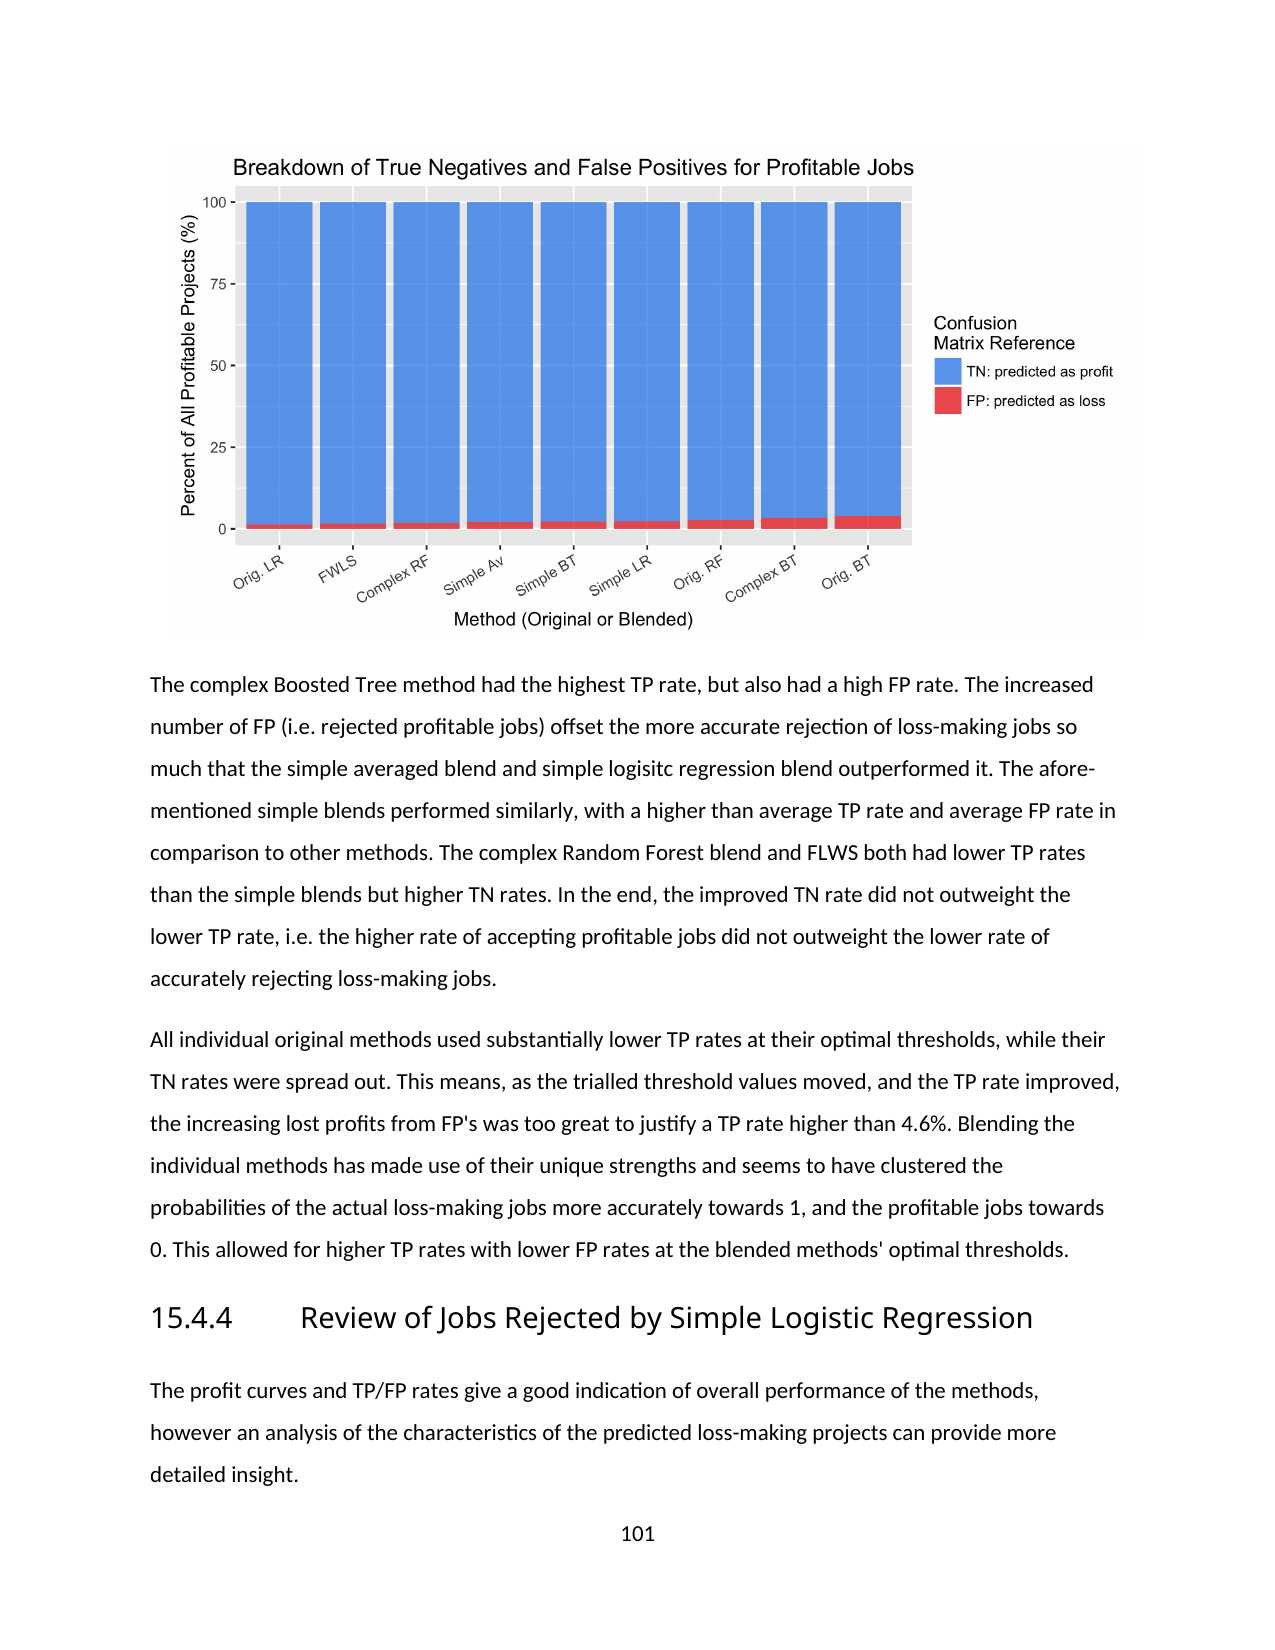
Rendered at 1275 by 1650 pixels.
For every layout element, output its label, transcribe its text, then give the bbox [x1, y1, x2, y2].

text All individual original methods used substantially lower TP rates at their optimal thresholds, while their TN rates were spread out. This means, as the trialled threshold values moved, and the TP rate improved, the increasing lost profits from FP's was too great to justify a TP rate higher than 4.6%. Blending the individual methods has made use of their unique strengths and seems to have clustered the probabilities of the actual loss-making jobs more accurately towards 1, and the profitable jobs towards 0. This allowed for higher TP rates with lower FP rates at the blended methods' optimal thresholds. [150, 1025, 1125, 1263]
subtitle Review of Jobs Rejected by Simple Logistic Regression [150, 1297, 1125, 1337]
text The profit curves and TP/FP rates give a good indication of overall performance of the methods, however an analysis of the characteristics of the predicted loss-making projects can provide more detailed insight. [150, 1376, 1125, 1488]
picture [168, 150, 1144, 638]
text The complex Boosted Tree method had the highest TP rate, but also had a high FP rate. The increased number of FP (i.e. rejected profitable jobs) offset the more accurate rejection of loss-making jobs so much that the simple averaged blend and simple logisitc regression blend outperformed it. The afore-mentioned simple blends performed similarly, with a higher than average TP rate and average FP rate in comparison to other methods. The complex Random Forest blend and FLWS both had lower TP rates than the simple blends but higher TN rates. In the end, the improved TN rate did not outweight the lower TP rate, i.e. the higher rate of accepting profitable jobs did not outweight the lower rate of accurately rejecting loss-making jobs. [150, 670, 1125, 992]
